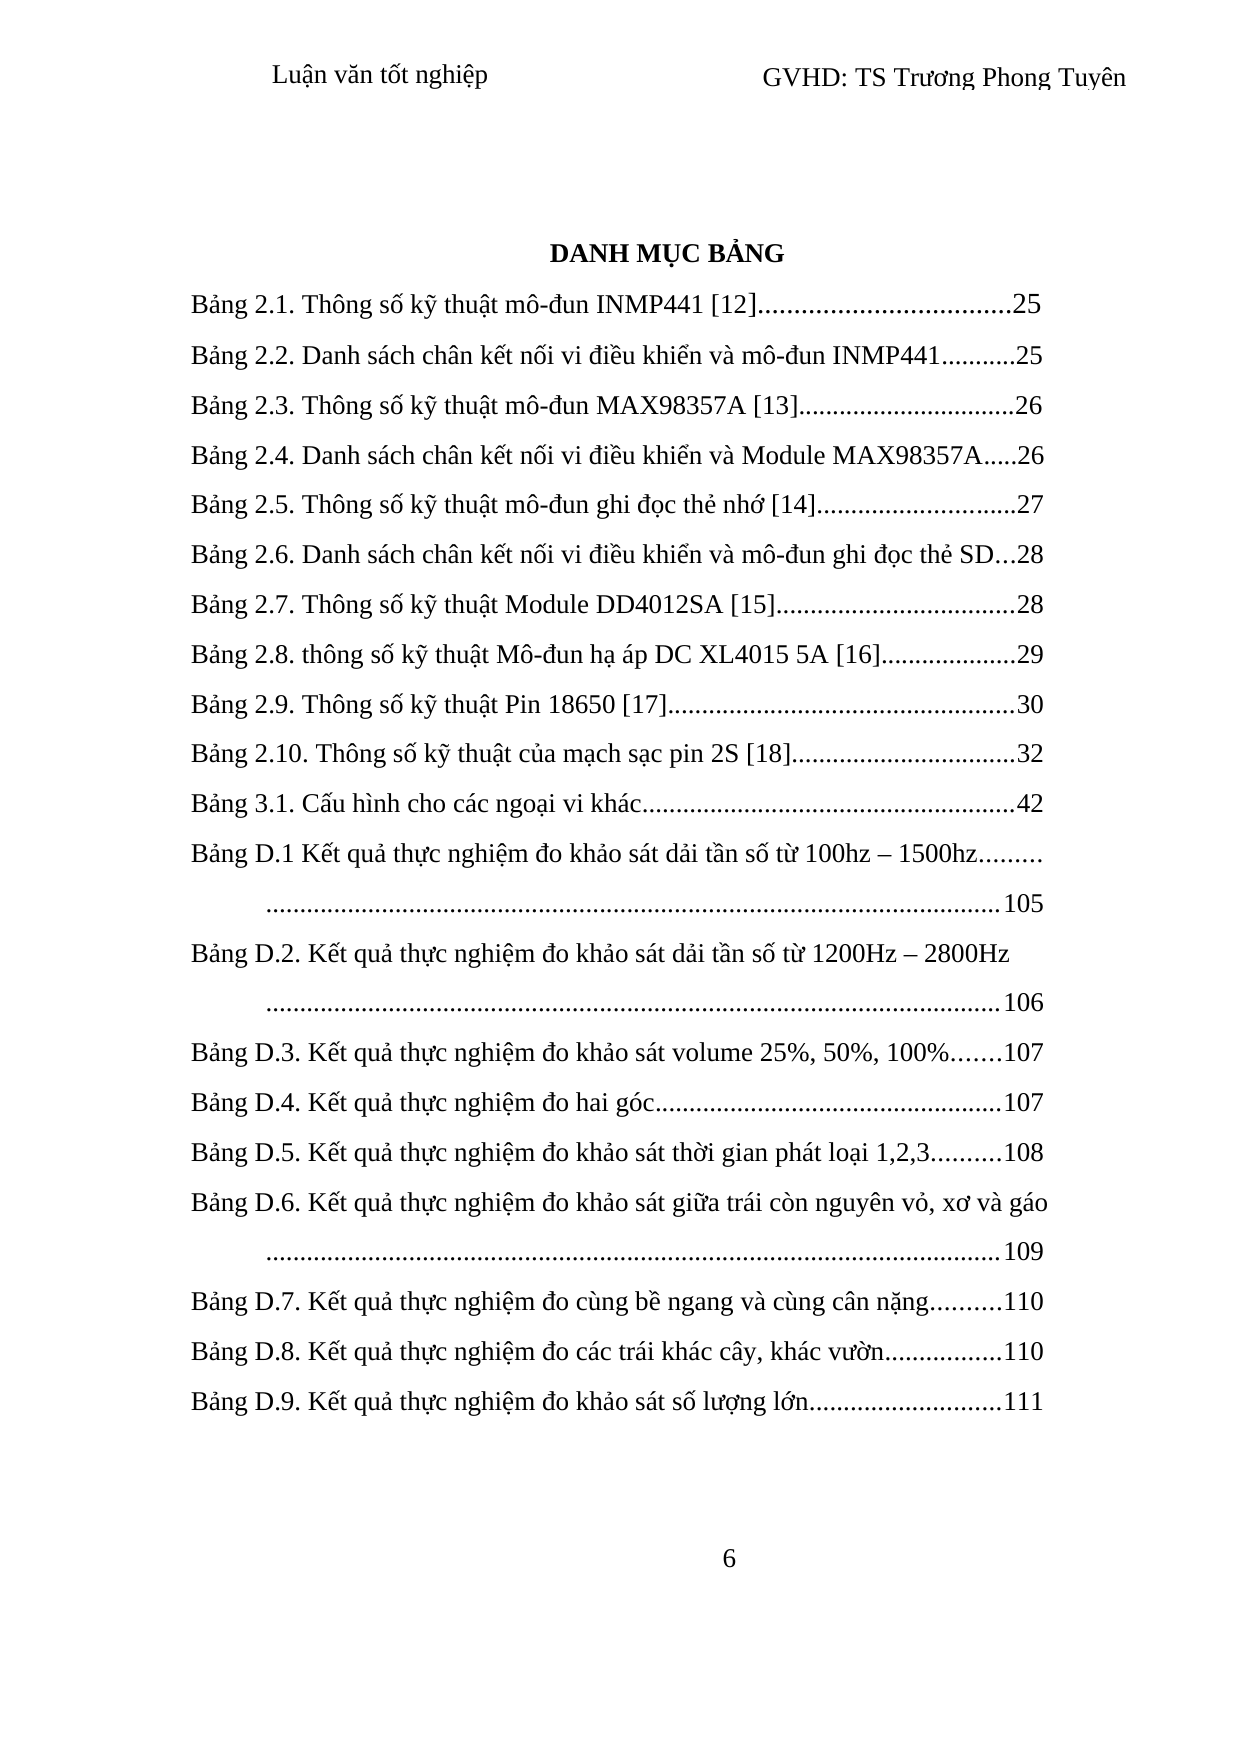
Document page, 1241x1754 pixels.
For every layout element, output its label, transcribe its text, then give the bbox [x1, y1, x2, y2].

text Bảng D.6. Kết quả thực nghiệm đo khảo sát giữa trái còn nguyên vỏ, xơ và gáo [191, 1186, 1134, 1217]
text Bảng 2.7. Thông số kỹ thuật Module DD4012SA [15] 28 [191, 588, 1134, 619]
text Bảng D.4. Kết quả thực nghiệm đo hai góc 107 [191, 1086, 1134, 1117]
text Bảng 2.8. thông số kỹ thuật Mô-đun hạ áp DC XL4015 5A [16] 29 [191, 638, 1134, 669]
subtitle DANH MỤC BẢNG [491, 237, 1029, 268]
text Bảng D.5. Kết quả thực nghiệm đo khảo sát thời gian phát loại 1,2,3 108 [191, 1136, 1134, 1167]
text Bảng 2.3. Thông số kỹ thuật mô-đun MAX98357A [13]................................26 [191, 389, 1134, 420]
text Bảng 2.6. Danh sách chân kết nối vi điều khiển và mô-đun ghi đọc thẻ SD 28 [191, 538, 1134, 569]
text Bảng 3.1. Cấu hình cho các ngoại vi khác 42 [191, 787, 1134, 818]
text Bảng 2.5. Thông số kỹ thuật mô-đun ghi đọc thẻ nhớ [14] ......27 [191, 489, 1134, 520]
text Bảng 2.2. Danh sách chân kết nối vi điều khiển và mô-đun INMP441...........25 [191, 339, 1134, 370]
text 105 [191, 887, 1134, 918]
text Bảng D.3. Kết quả thực nghiệm đo khảo sát volume 25%, 50%, 100% 107 [191, 1036, 1134, 1067]
text Bảng D.7. Kết quả thực nghiệm đo cùng bề ngang và cùng cân nặng 110 [191, 1285, 1134, 1316]
text Bảng 2.4. Danh sách chân kết nối vi điều khiển và Module MAX98357A.....26 [191, 439, 1134, 470]
text Bảng 2.10. Thông số kỹ thuật của mạch sạc pin 2S [18] 32 [191, 738, 1134, 769]
text 106 [191, 987, 1134, 1018]
text Bảng D.9. Kết quả thực nghiệm đo khảo sát số lượng lớn 111 [191, 1385, 1134, 1416]
text Bảng D.8. Kết quả thực nghiệm đo các trái khác cây, khác vườn 110 [191, 1335, 1134, 1366]
text Bảng 2.1. Thông số kỹ thuật mô-đun INMP441 [12]...................................25 [191, 287, 1134, 320]
text Bảng D.2. Kết quả thực nghiệm đo khảo sát dải tần số từ 1200Hz – 2800Hz [191, 937, 1134, 968]
text Bảng D.1 Kết quả thực nghiệm đo khảo sát dải tần số từ 100hz – 1500hz [191, 837, 1134, 868]
text 109 [191, 1236, 1134, 1267]
text Bảng 2.9. Thông số kỹ thuật Pin 18650 [17] 30 [191, 688, 1134, 719]
